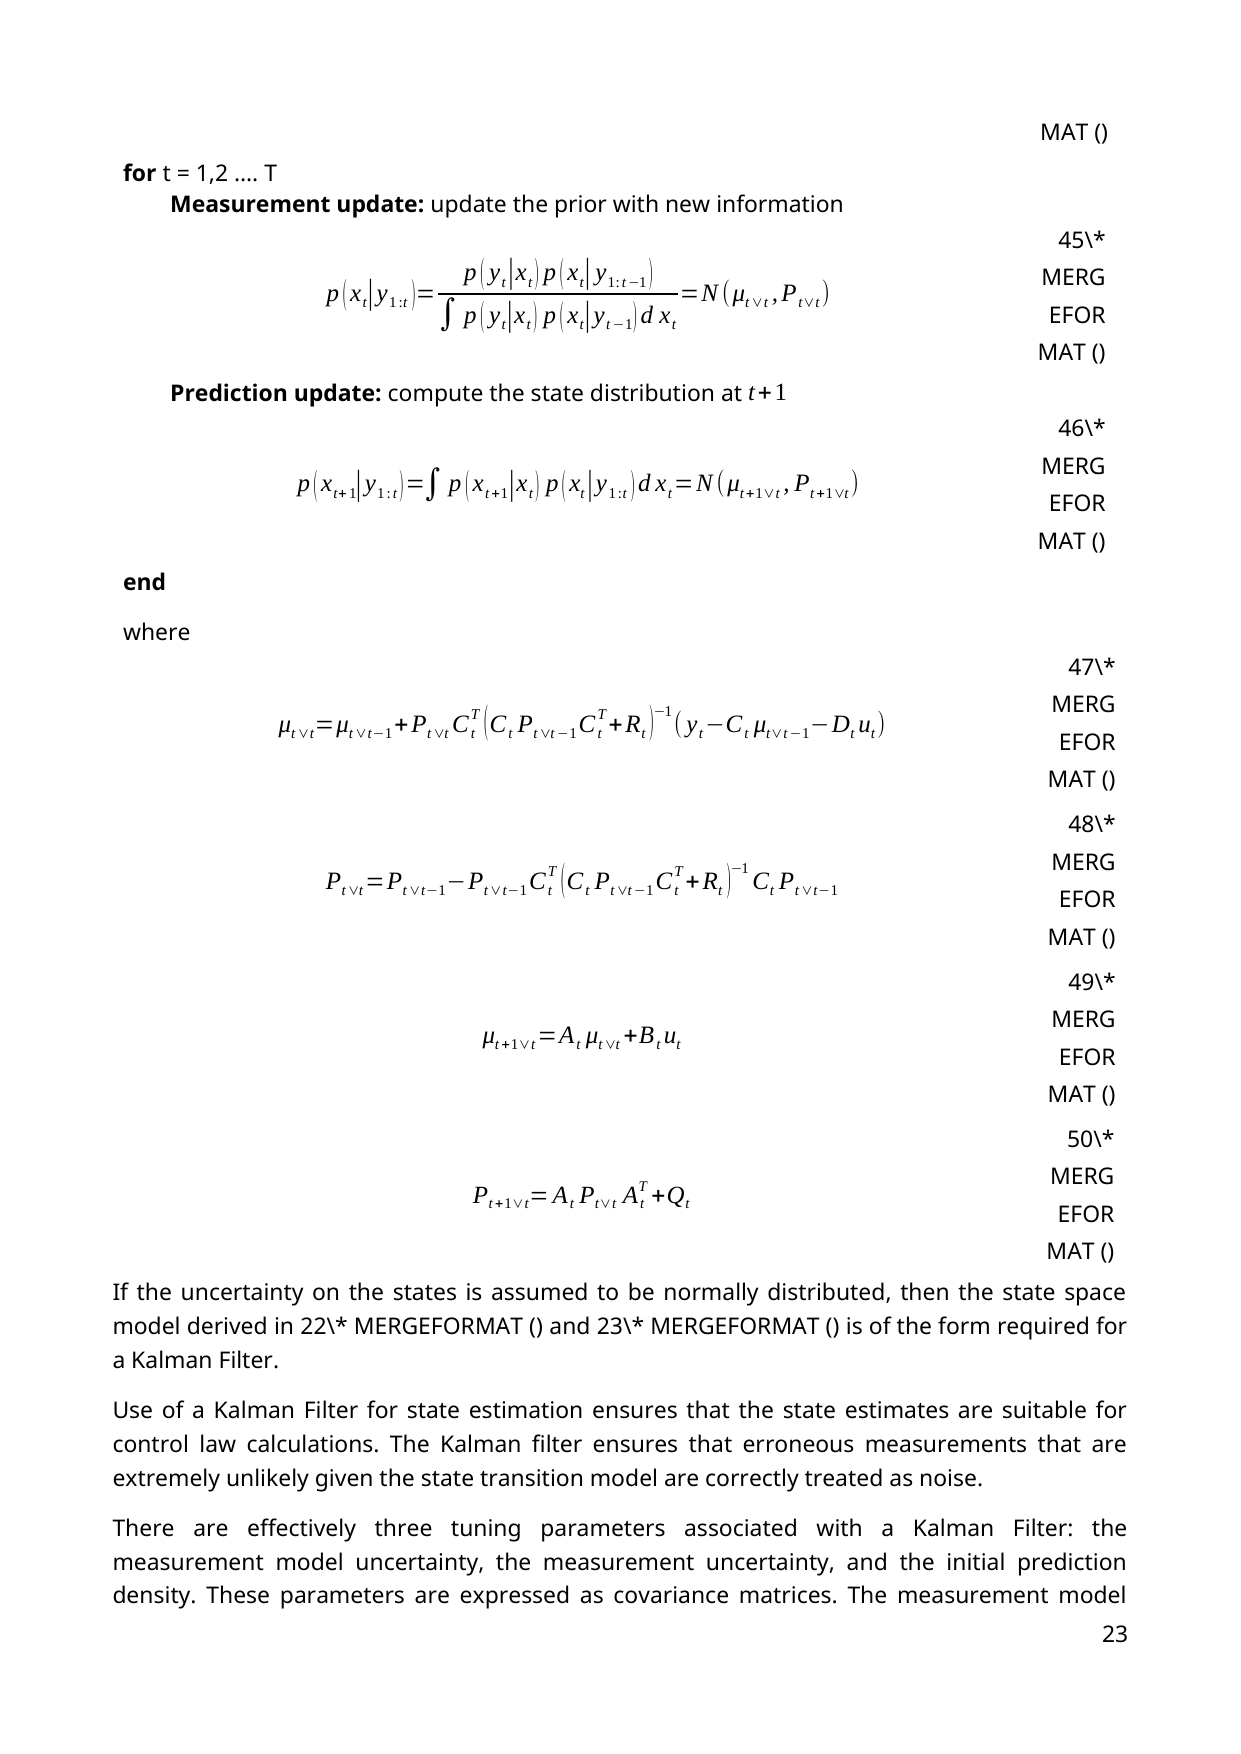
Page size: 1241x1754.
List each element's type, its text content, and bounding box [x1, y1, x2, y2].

table_cell for t = 1,2 …. T Measurement update: update the prior with new information [112, 157, 1127, 219]
text If the uncertainty on the states is assumed to be normally distributed, then the state space model derived in (22) and (23) is of the form required for a Kalman Filter. [112, 1276, 1128, 1375]
table_cell [112, 220, 1127, 377]
text Use of a Kalman Filter for state estimation ensures that the state estimates are suitable for control law calculations. The Kalman filter ensures that erroneous measurements that are extremely unlikely given the state transition model are correctly treated as noise. [112, 1394, 1128, 1493]
table_cell end [112, 408, 1127, 616]
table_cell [112, 112, 1127, 157]
table_cell where [112, 616, 1127, 1276]
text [112, 1512, 1128, 1611]
table_cell Prediction update: compute the state distribution at [112, 377, 1127, 408]
